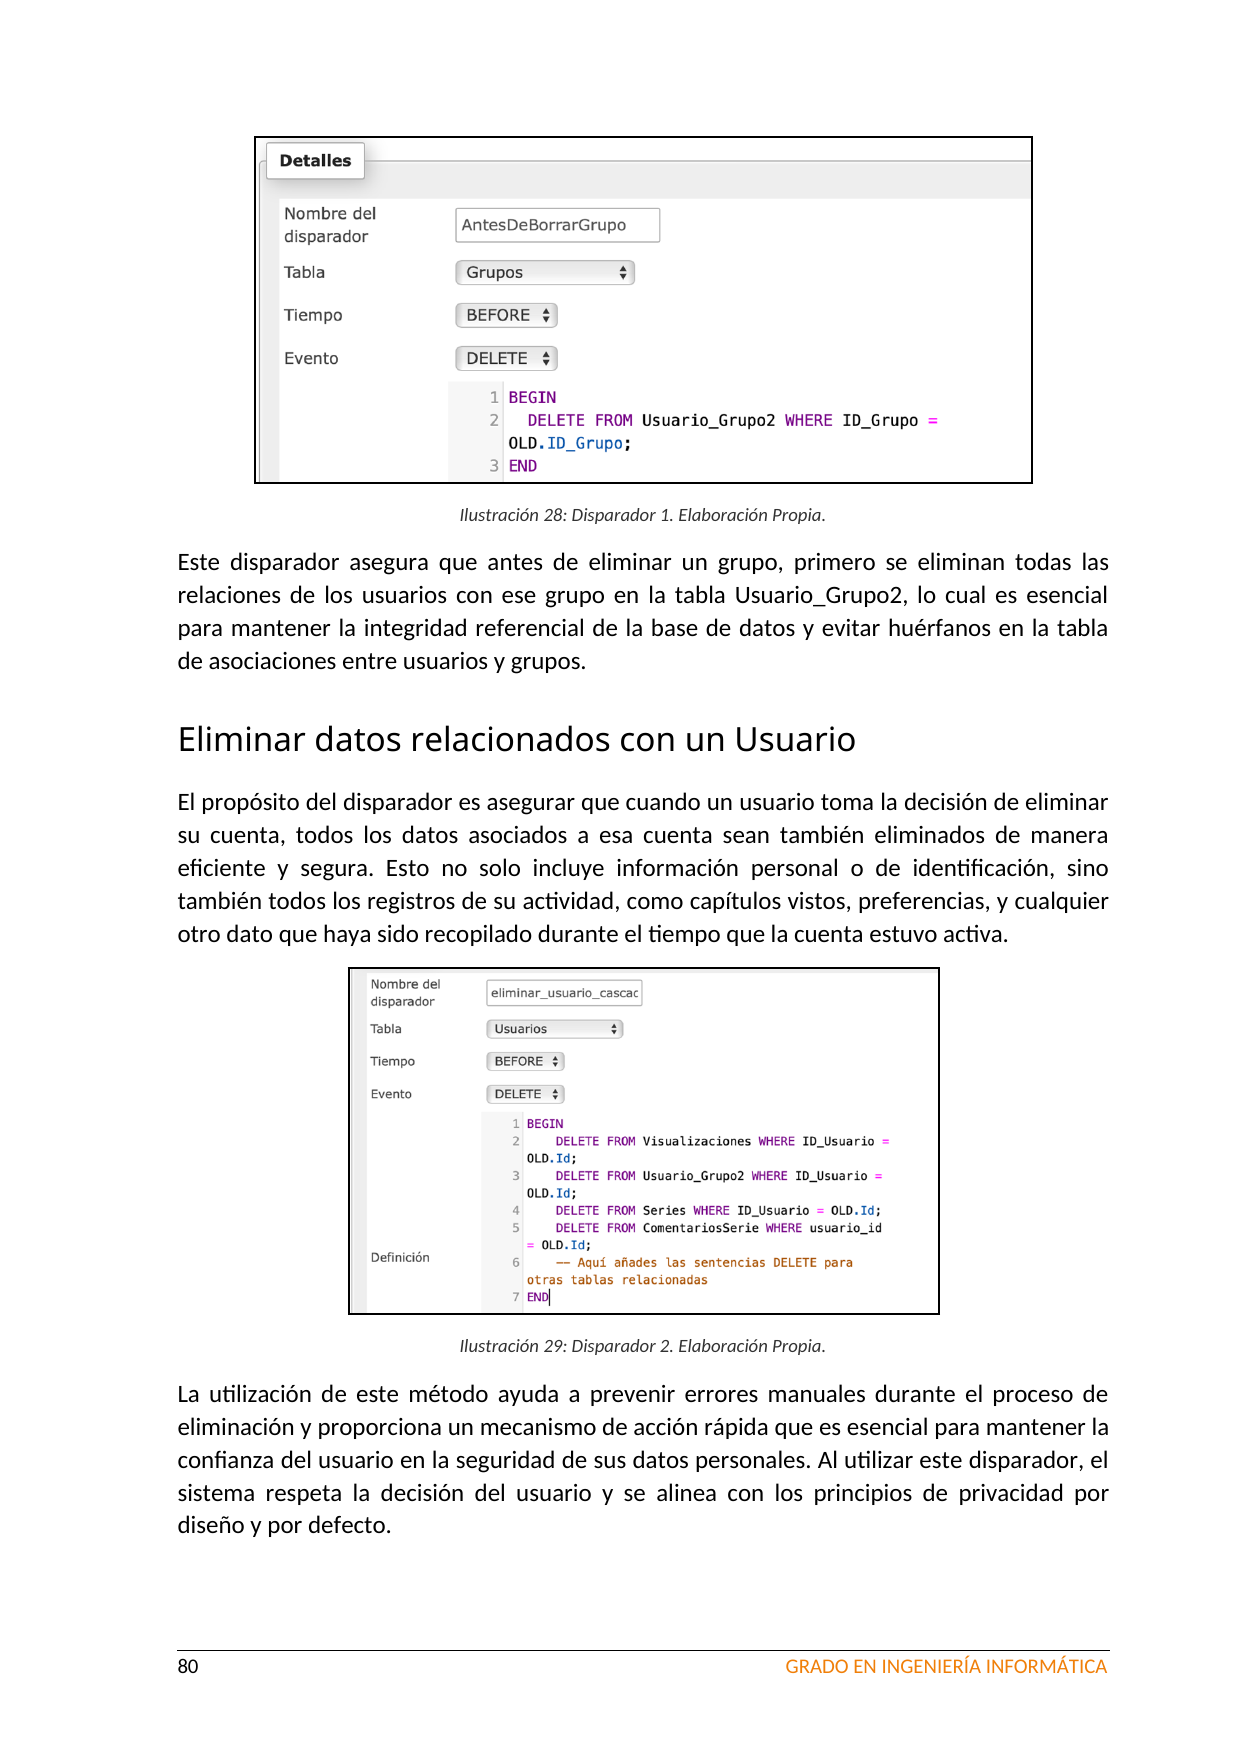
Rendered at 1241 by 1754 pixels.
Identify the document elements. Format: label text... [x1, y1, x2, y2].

text La utilización de este método ayuda a prevenir errores manuales durante el proceso de eliminación y proporciona un mecanismo de acción rápida que es esencial para mantener la confianza del usuario en la seguridad de sus datos personales. Al utilizar este disparador, el sistema respeta la decisión del usuario y se alinea con los principios de privacidad por diseño y por defecto. [177, 1378, 1110, 1540]
text Ilustración 28: Disparador 1. Elaboración Propia. [177, 503, 1110, 526]
text El propósito del disparador es asegurar que cuando un usuario toma la decisión de eliminar su cuenta, todos los datos asociados a esa cuenta sean también eliminados de manera eficiente y segura. Esto no solo incluye información personal o de identificación, sino también todos los registros de su actividad, como capítulos vistos, preferencias, y cualquier otro dato que haya sido recopilado durante el tiempo que la cuenta estuvo activa. [177, 786, 1110, 948]
text Este disparador asegura que antes de eliminar un grupo, primero se eliminan todas las relaciones de los usuarios con ese grupo en la tabla Usuario_Grupo2, lo cual es esencial para mantener la integridad referencial de la base de datos y evitar huérfanos en la tabla de asociaciones entre usuarios y grupos. [177, 546, 1110, 676]
picture [256, 138, 1031, 482]
picture [350, 969, 938, 1313]
subtitle Eliminar datos relacionados con un Usuario [177, 716, 1110, 761]
text Ilustración 29: Disparador 2. Elaboración Propia. [177, 1334, 1110, 1357]
